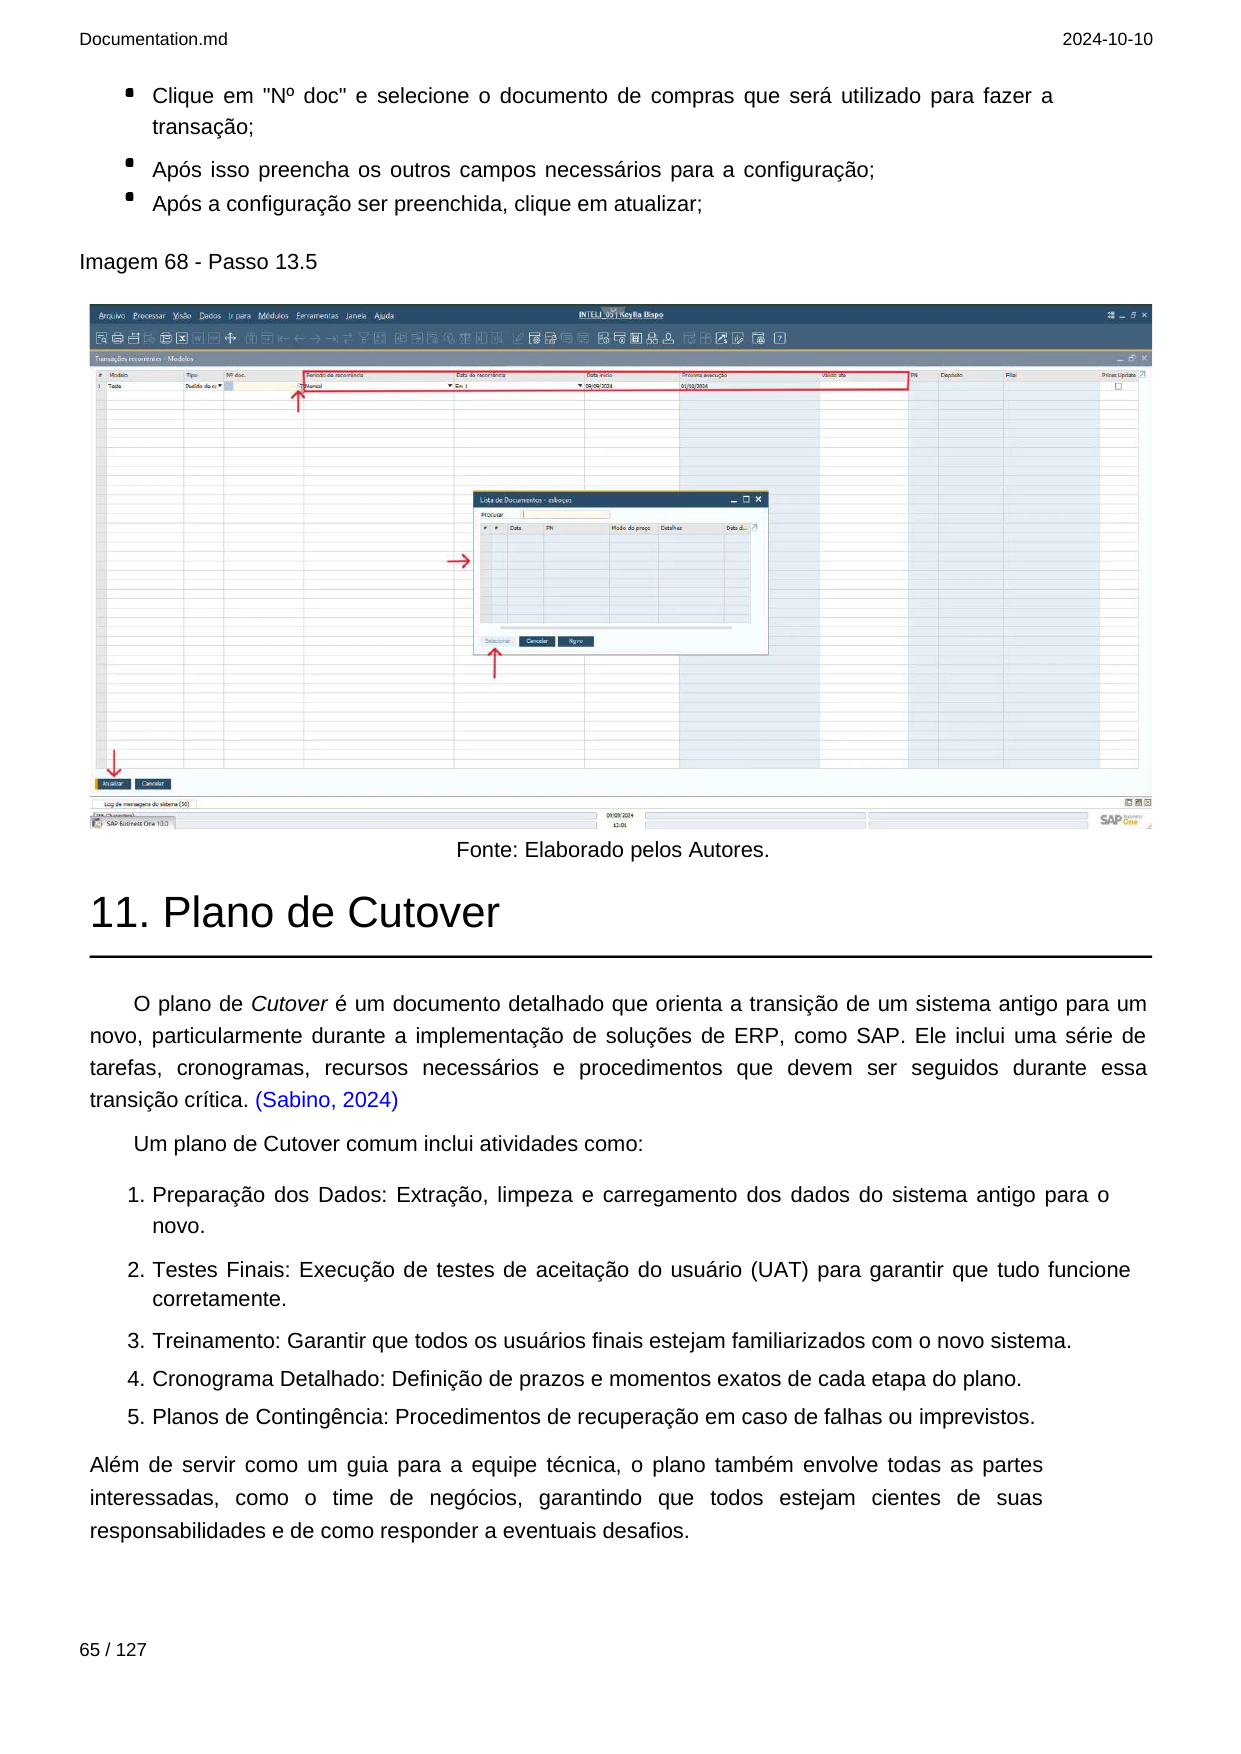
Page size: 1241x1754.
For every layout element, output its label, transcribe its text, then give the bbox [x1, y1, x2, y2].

picture [125, 88, 134, 97]
picture [125, 158, 134, 167]
text 11. Plano de Cutover [89, 886, 1161, 937]
text Após isso preencha os outros campos necessários para a configuração; Após a configuração ser preenchida, clique em atualizar; [152, 157, 876, 216]
list Planos de Contingência: Procedimentos de recuperação em caso de falhas ou imprevistos. [127, 1404, 1161, 1429]
text 65 / 127 [79, 1638, 1161, 1660]
text O plano de Cutover é um documento detalhado que orienta a transição de um sistema antigo para um novo, particularmente durante a implementação de soluções de ERP, como SAP. Ele inclui uma série de tarefas, cronogramas, recursos necessários e procedimentos que devem ser seguidos durante essa transição crítica. (Sabino, 2024) [89, 991, 1149, 1112]
list Testes Finais: Execução de testes de aceitação do usuário (UAT) para garantir que tudo funcione corretamente. [127, 1257, 1132, 1311]
text Clique em "Nº doc" e selecione o documento de compras que será utilizado para fazer a transação; [152, 83, 1055, 139]
text Fonte: Elaborado pelos Autores. [456, 837, 1161, 862]
list Preparação dos Dados: Extração, limpeza e carregamento dos dados do sistema antigo para o novo. [127, 1182, 1111, 1238]
list Cronograma Detalhado: Definição de prazos e momentos exatos de cada etapa do plano. [127, 1366, 1161, 1391]
text Documentation.md 2024-10-10 [79, 28, 1161, 49]
list Treinamento: Garantir que todos os usuários finais estejam familiarizados com o novo sistema. [127, 1328, 1161, 1353]
text Além de servir como um guia para a equipe técnica, o plano também envolve todas as partes interessadas, como o time de negócios, garantindo que todos estejam cientes de suas responsabilidades e de como responder a eventuais desafios. [89, 1452, 1044, 1543]
picture [125, 192, 134, 201]
picture [89, 304, 1153, 829]
text Imagem 68 - Passo 13.5 [79, 249, 1163, 274]
text Um plano de Cutover comum inclui atividades como: [89, 1131, 1161, 1156]
